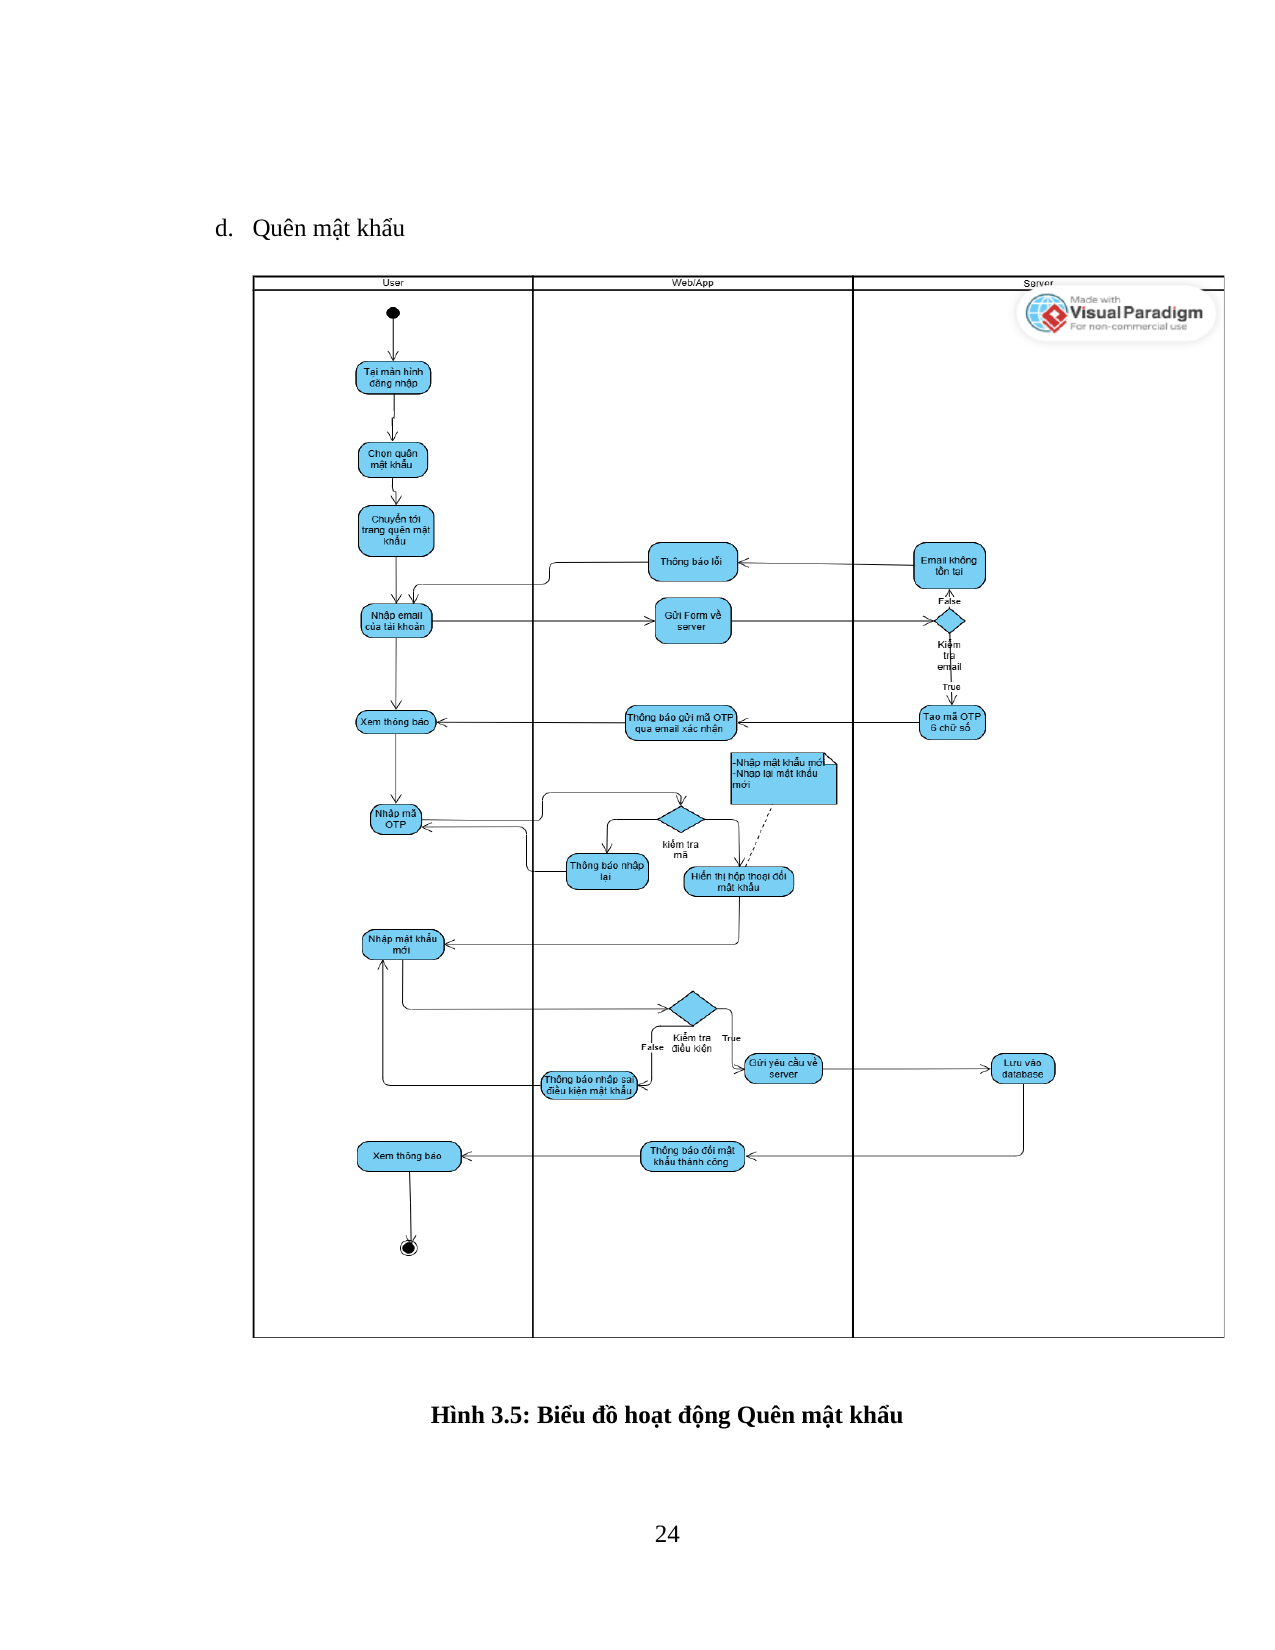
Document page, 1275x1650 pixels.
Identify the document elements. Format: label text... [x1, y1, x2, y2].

picture [252, 275, 1225, 1338]
text Hình 3.5: Biểu đồ hoạt động Quên mật khẩu [177, 1400, 1157, 1429]
